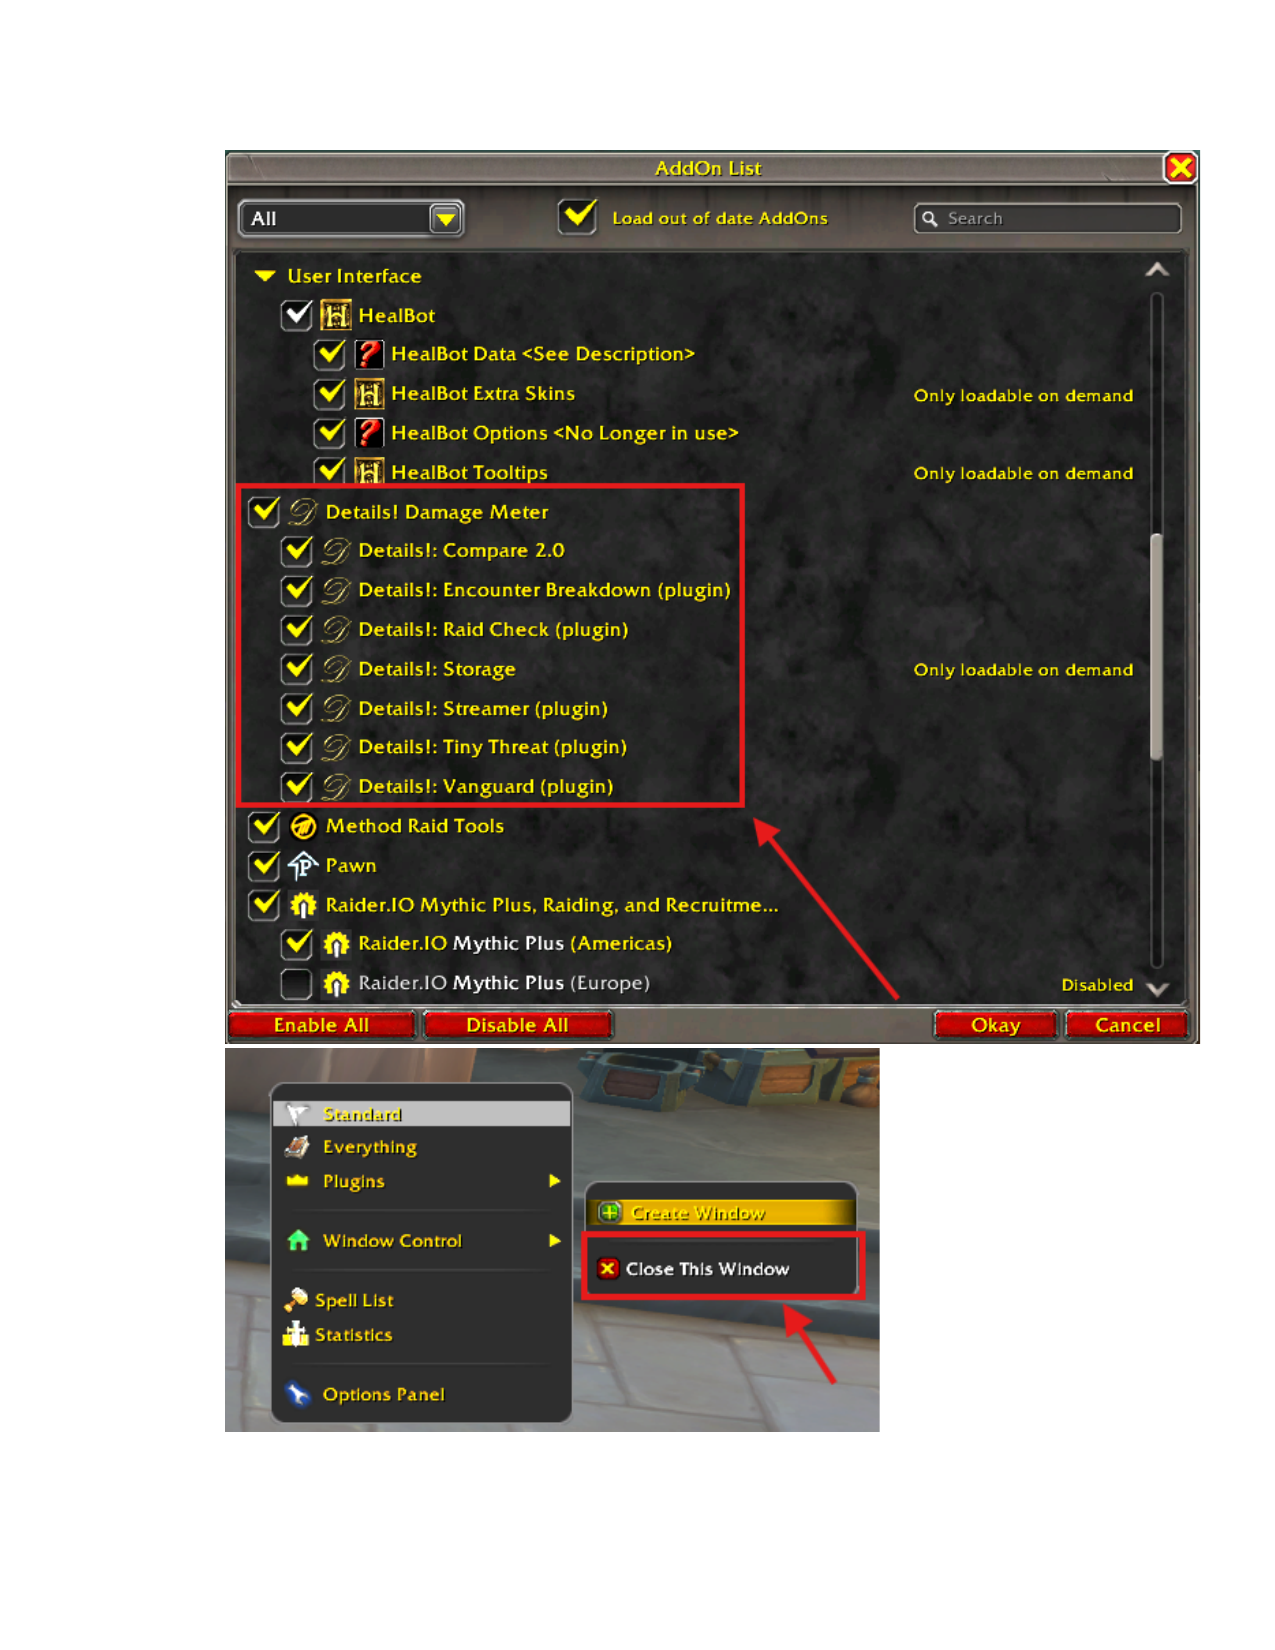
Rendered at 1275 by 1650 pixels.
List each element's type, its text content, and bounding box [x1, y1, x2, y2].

picture [225, 1048, 880, 1432]
picture [225, 150, 1200, 1044]
